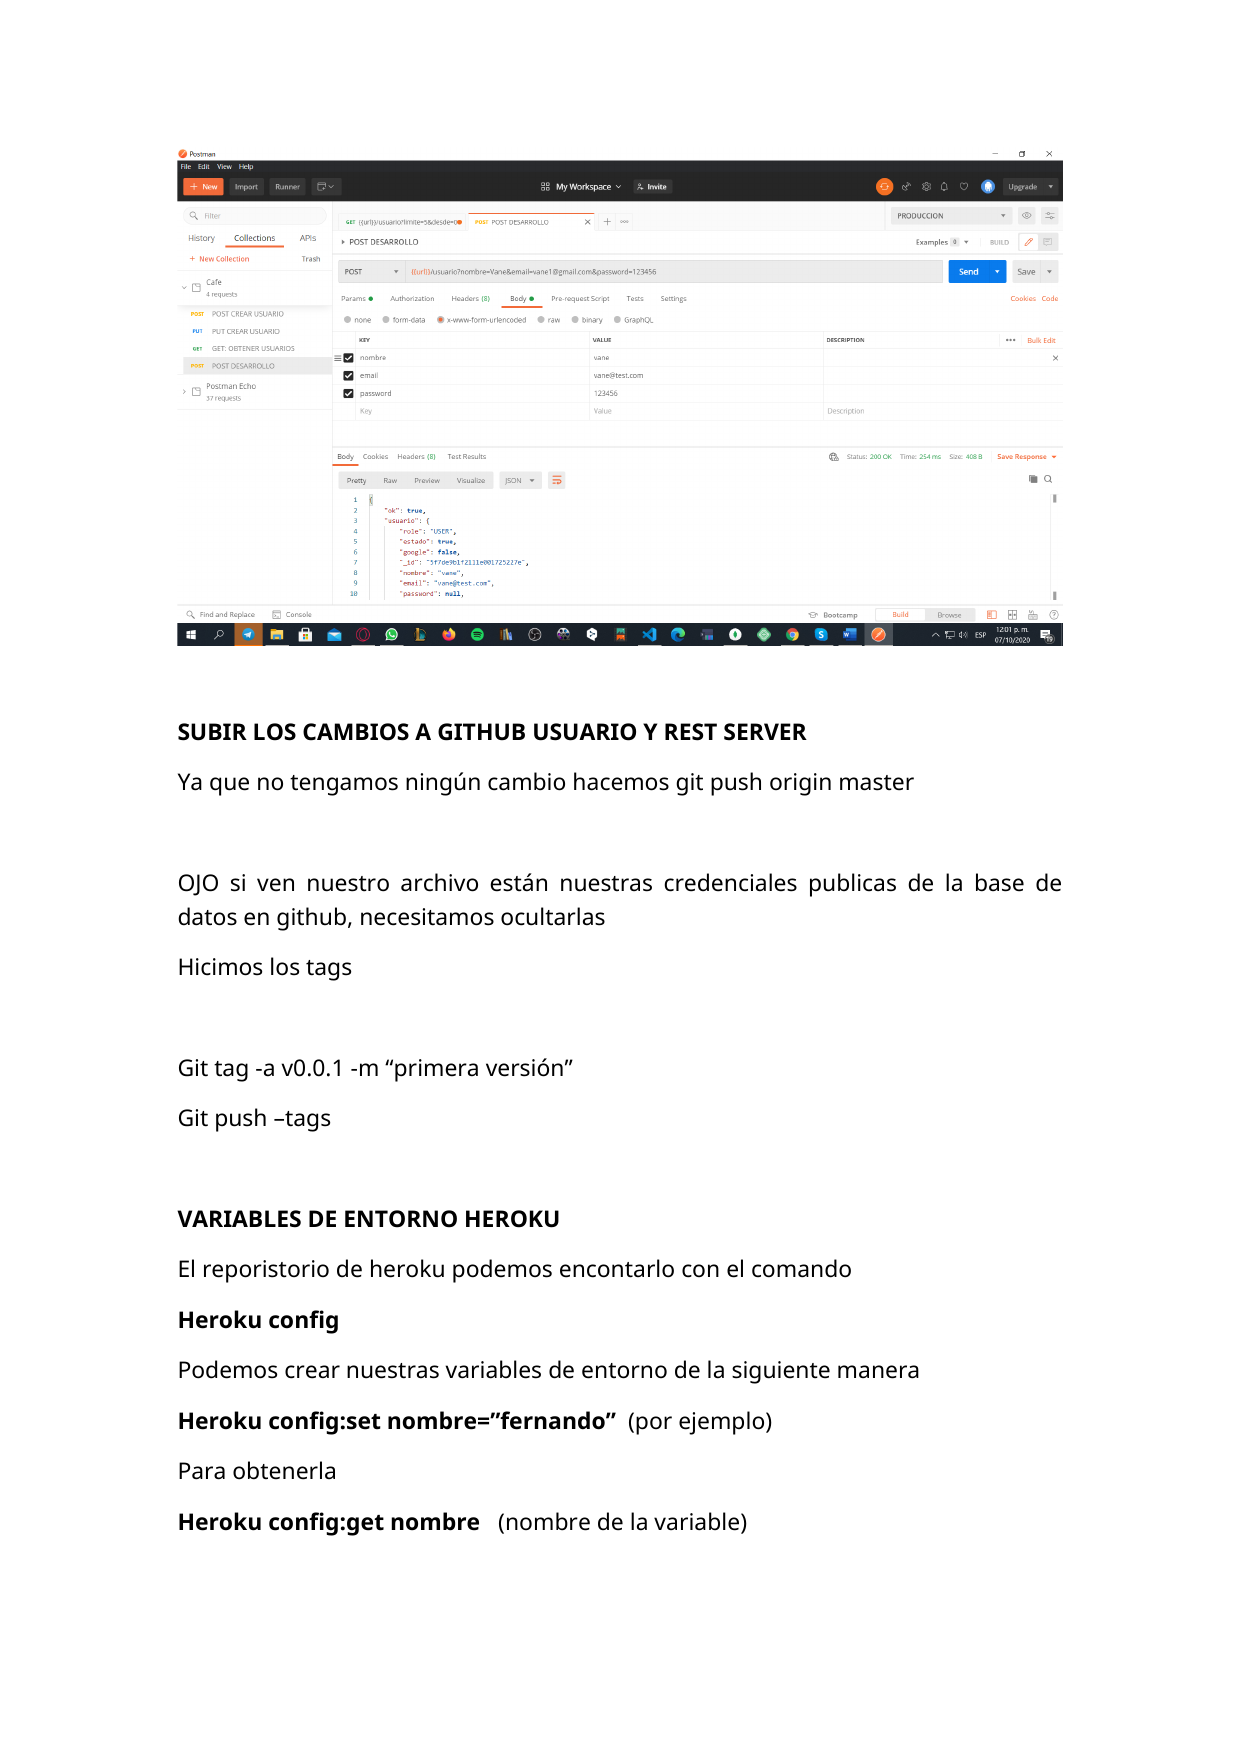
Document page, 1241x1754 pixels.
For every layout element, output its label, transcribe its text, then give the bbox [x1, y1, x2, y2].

text Git push –tags [177, 1102, 1063, 1133]
text Git tag -a v0.0.1 -m “primera versión” [177, 1052, 1063, 1083]
text Hicimos los tags [177, 951, 1063, 982]
text OJO si ven nuestro archivo están nuestras credenciales publicas de la base de datos en github, necesitamos ocultarlas [177, 867, 1063, 932]
text Heroku config:get nombre (nombre de la variable) [177, 1506, 1063, 1537]
text Para obtenerla [177, 1455, 1063, 1486]
text El reporistorio de heroku podemos encontarlo con el comando [177, 1253, 1063, 1285]
text Heroku config:set nombre=”fernando” (por ejemplo) [177, 1405, 1063, 1436]
text Ya que no tengamos ningún cambio hacemos git push origin master [177, 766, 1063, 797]
text Podemos crear nuestras variables de entorno de la siguiente manera [177, 1354, 1063, 1386]
text SUBIR LOS CAMBIOS A GITHUB USUARIO Y REST SERVER [177, 716, 1063, 747]
text VARIABLES DE ENTORNO HEROKU [177, 1203, 1063, 1234]
text Heroku config [177, 1304, 1063, 1335]
picture [177, 147, 1063, 646]
